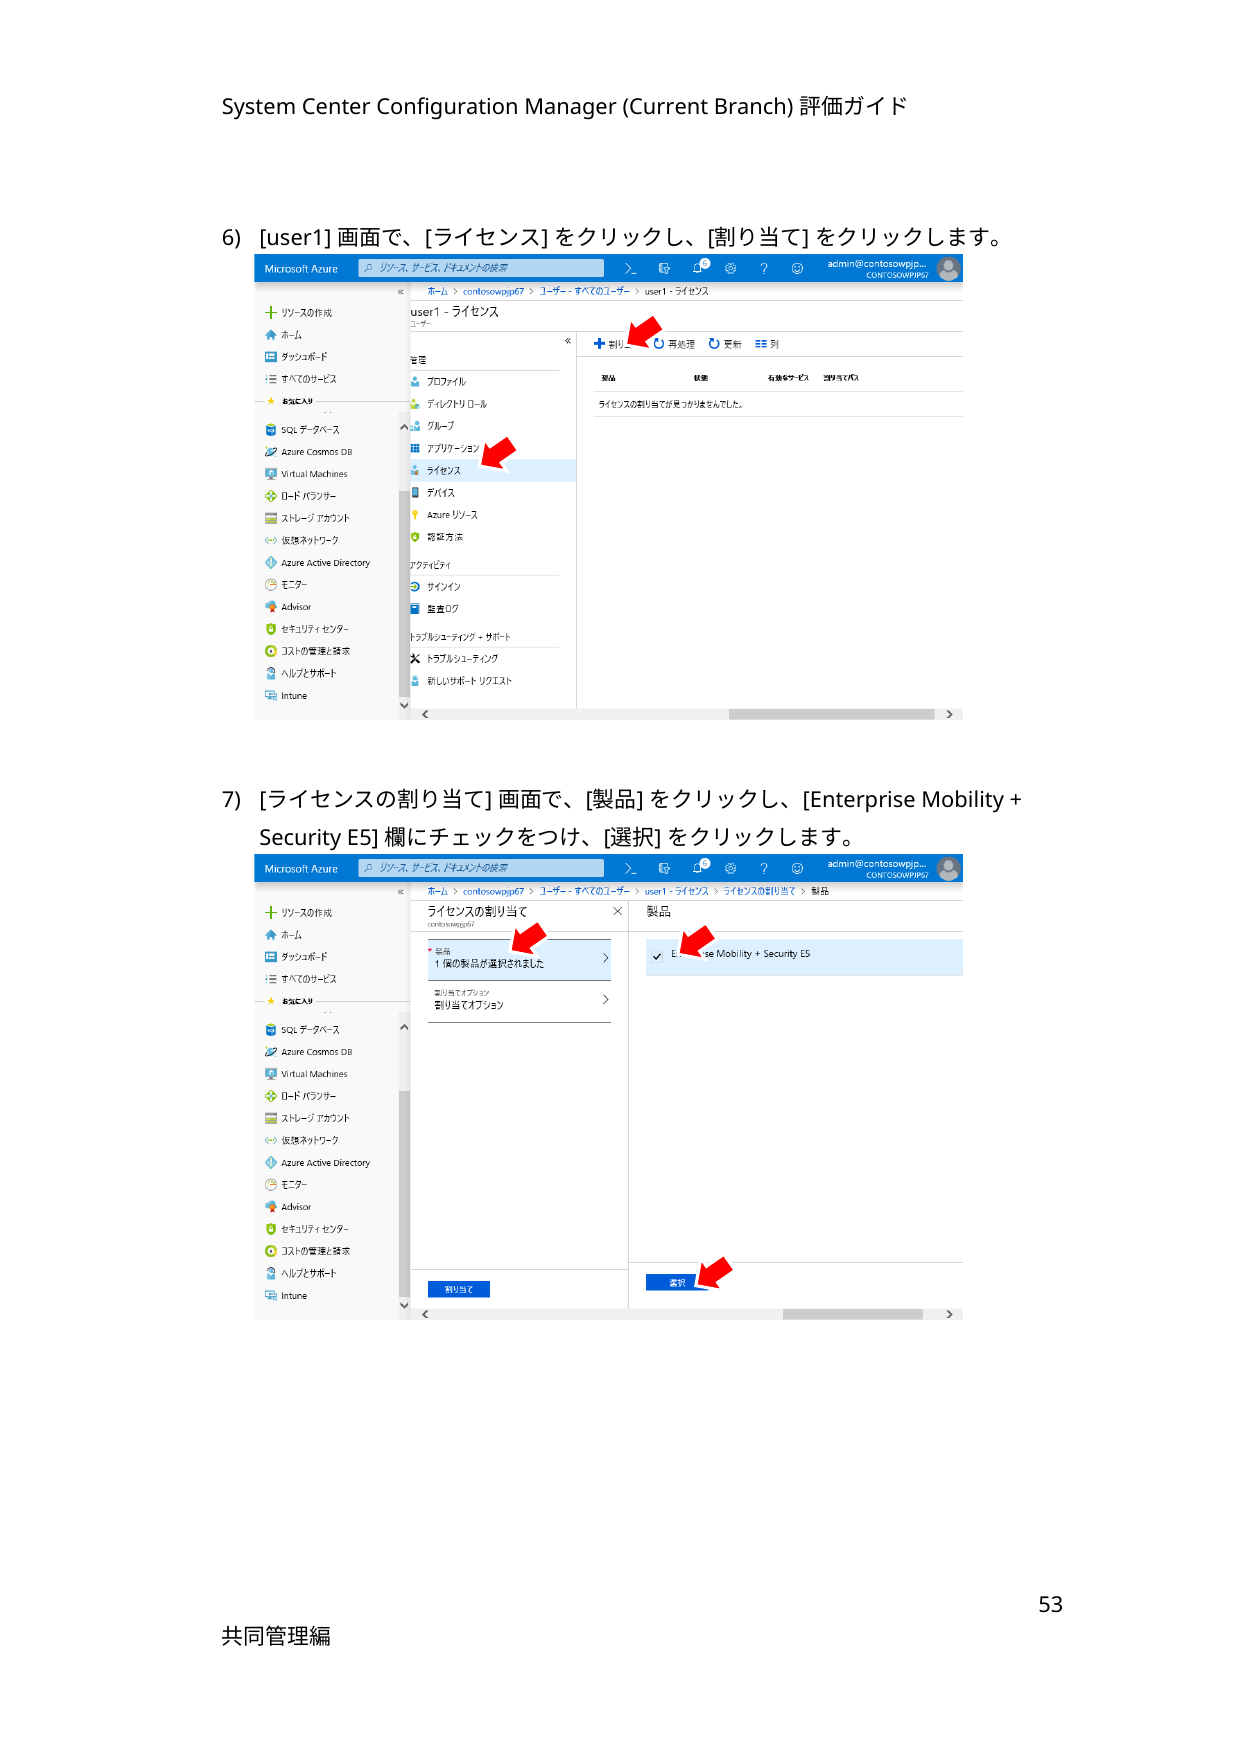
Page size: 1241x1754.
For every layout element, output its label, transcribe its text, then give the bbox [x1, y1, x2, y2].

list [user1] 画面で、[ライセンス] をクリックし、[割り当て] をクリックします。 [222, 217, 1063, 254]
list [ライセンスの割り当て] 画面で、[製品] をクリックし、[Enterprise Mobility + Security E5] 欄にチェックをつけ、[選択] をクリックします。 [222, 779, 1063, 854]
picture [254, 854, 963, 1320]
picture [254, 254, 963, 720]
